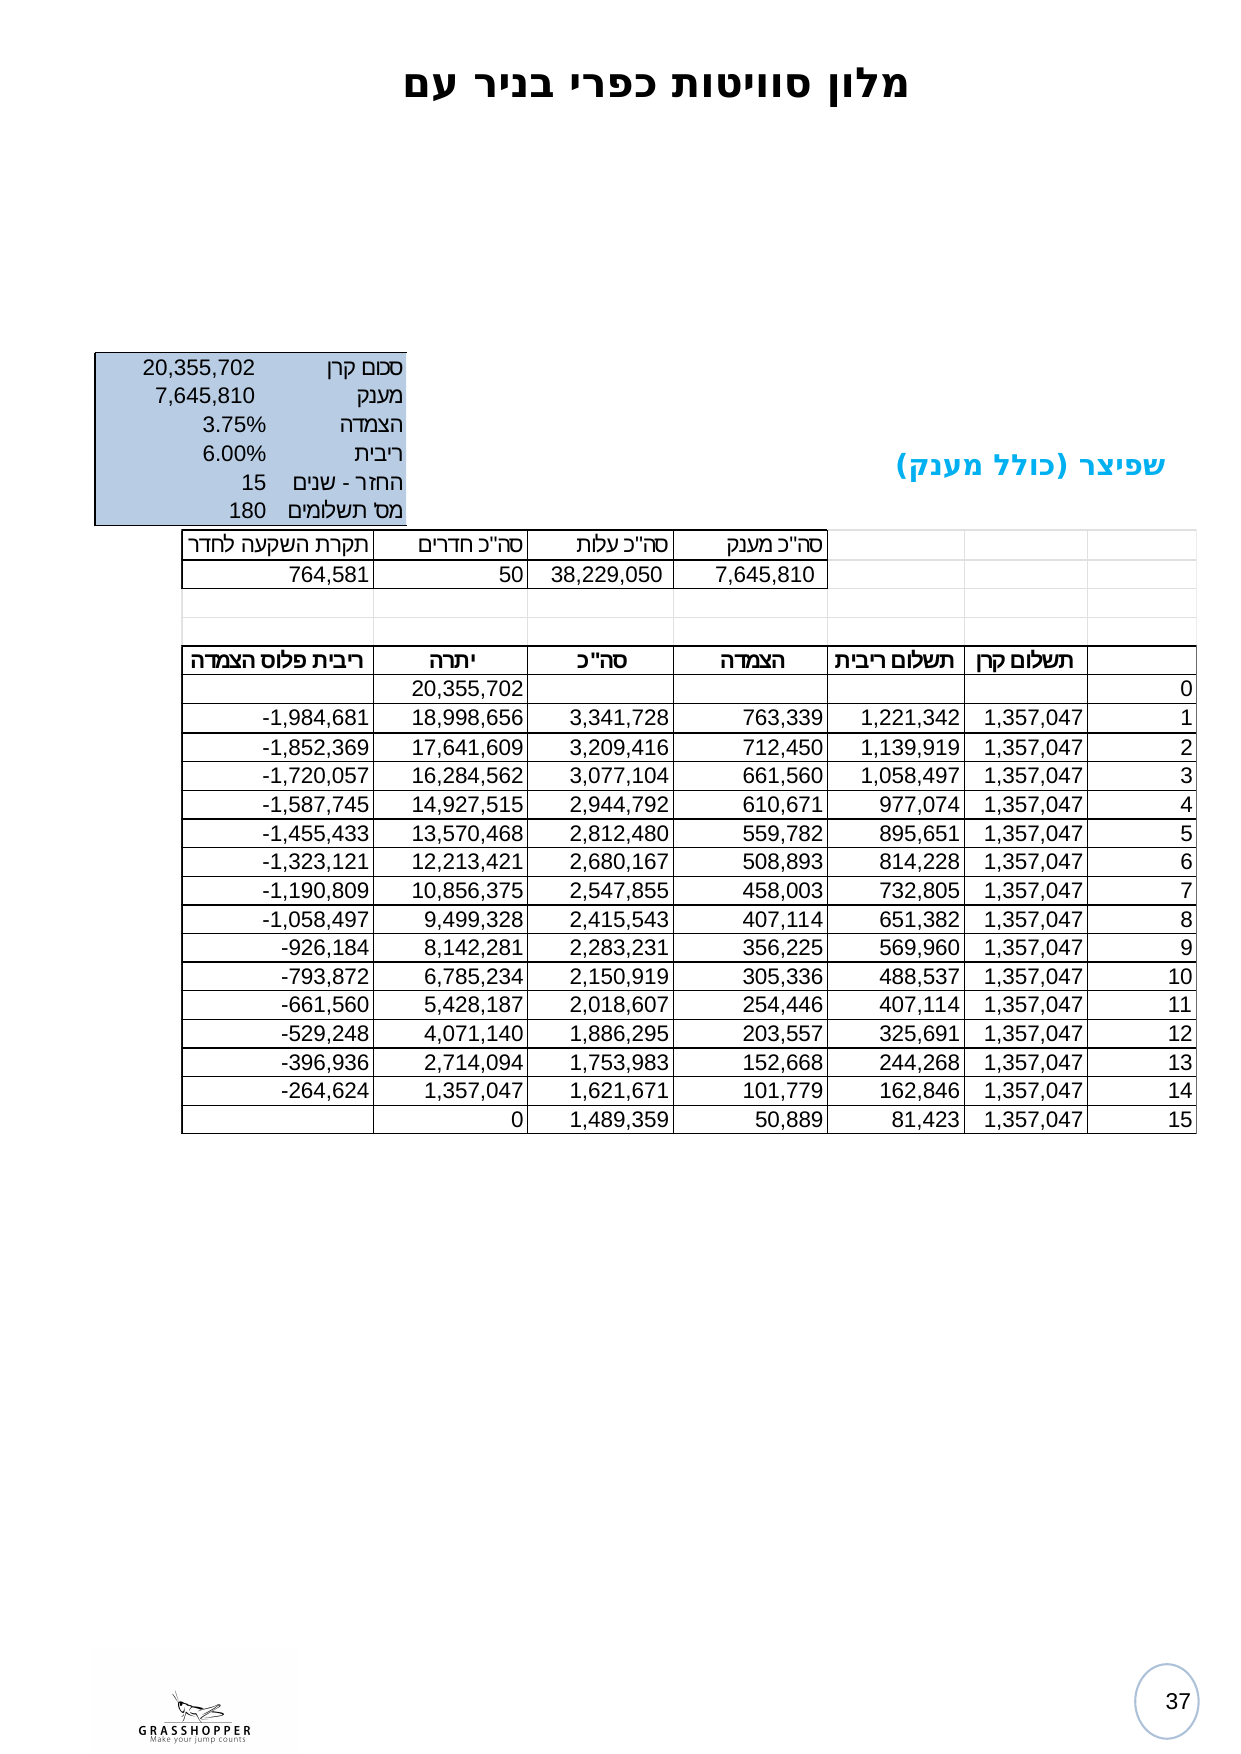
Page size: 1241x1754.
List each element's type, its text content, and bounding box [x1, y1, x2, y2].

text שפיצר (כולל מענק) [148, 448, 1165, 482]
picture [91, 1648, 298, 1754]
